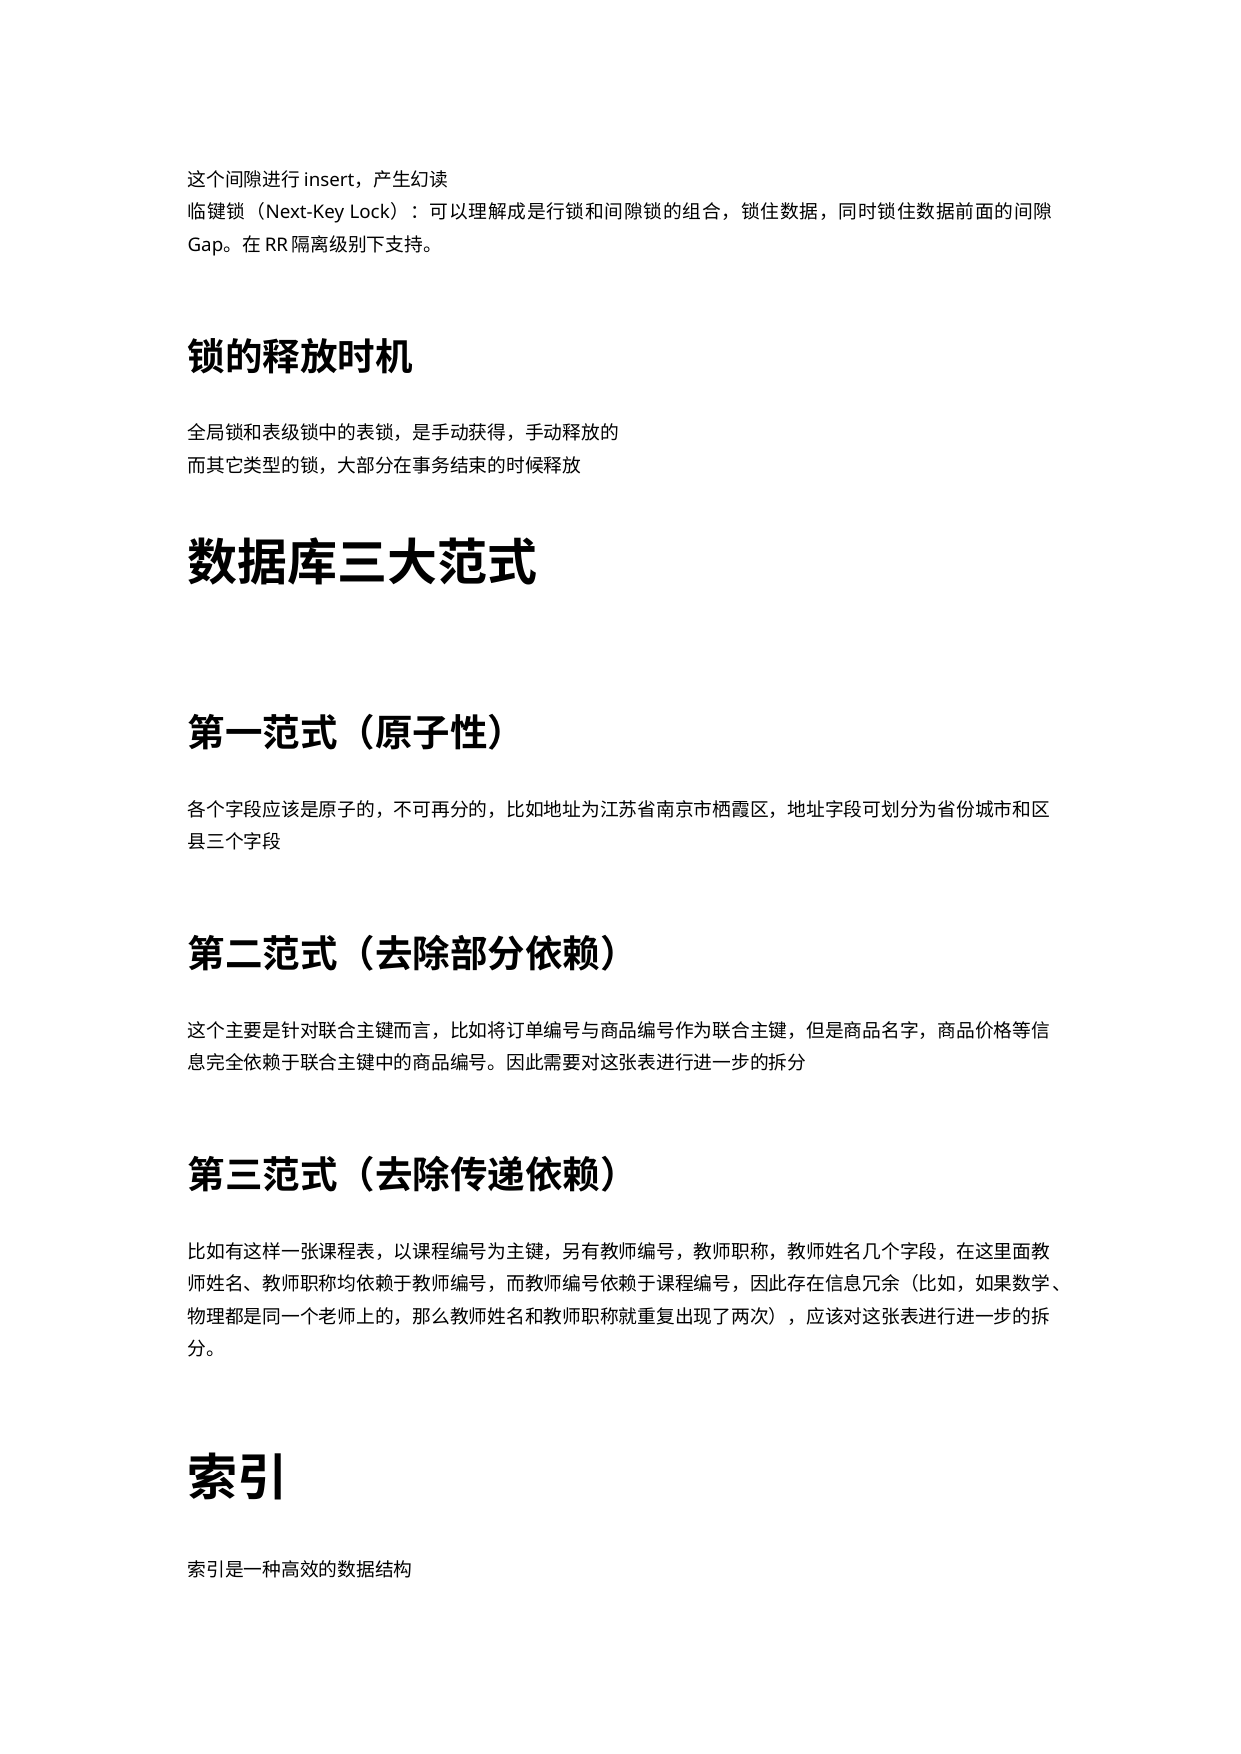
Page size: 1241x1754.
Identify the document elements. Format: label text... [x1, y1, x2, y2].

text 索引是一种高效的数据结构 [187, 1552, 1053, 1584]
text 比如有这样一张课程表，以课程编号为主键，另有教师编号，教师职称，教师姓名几个字段，在这里面教师姓名、教师职称均依赖于教师编号，而教师编号依赖于课程编号，因此存在信息冗余（比如，如果数学、物理都是同一个老师上的，那么教师姓名和教师职称就重复出现了两次），应该对这张表进行进一步的拆分。 [187, 1234, 1053, 1364]
text 各个字段应该是原子的，不可再分的，比如地址为江苏省南京市栖霞区，地址字段可划分为省份城市和区县三个字段 [187, 792, 1053, 857]
subtitle 第一范式（原子性） [187, 698, 1053, 763]
text 这个主要是针对联合主键而言，比如将订单编号与商品编号作为联合主键，但是商品名字，商品价格等信息完全依赖于联合主键中的商品编号。因此需要对这张表进行进一步的拆分 [187, 1013, 1053, 1078]
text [187, 162, 1053, 194]
text 全局锁和表级锁中的表锁，是手动获得，手动释放的 [187, 415, 1053, 448]
subtitle 索引 [187, 1425, 1053, 1523]
subtitle 第二范式（去除部分依赖） [187, 919, 1053, 984]
text 而其它类型的锁，大部分在事务结束的时候释放 [187, 448, 1053, 480]
text 临键锁（Next-Key Lock）：可以理解成是行锁和间隙锁的组合，锁住数据，同时锁住数据前面的间隙Gap。在RR隔离级别下支持。 [187, 194, 1053, 259]
subtitle 第三范式（去除传递依赖） [187, 1139, 1053, 1204]
subtitle 数据库三大范式 [187, 509, 1053, 607]
subtitle 锁的释放时机 [187, 321, 1053, 386]
